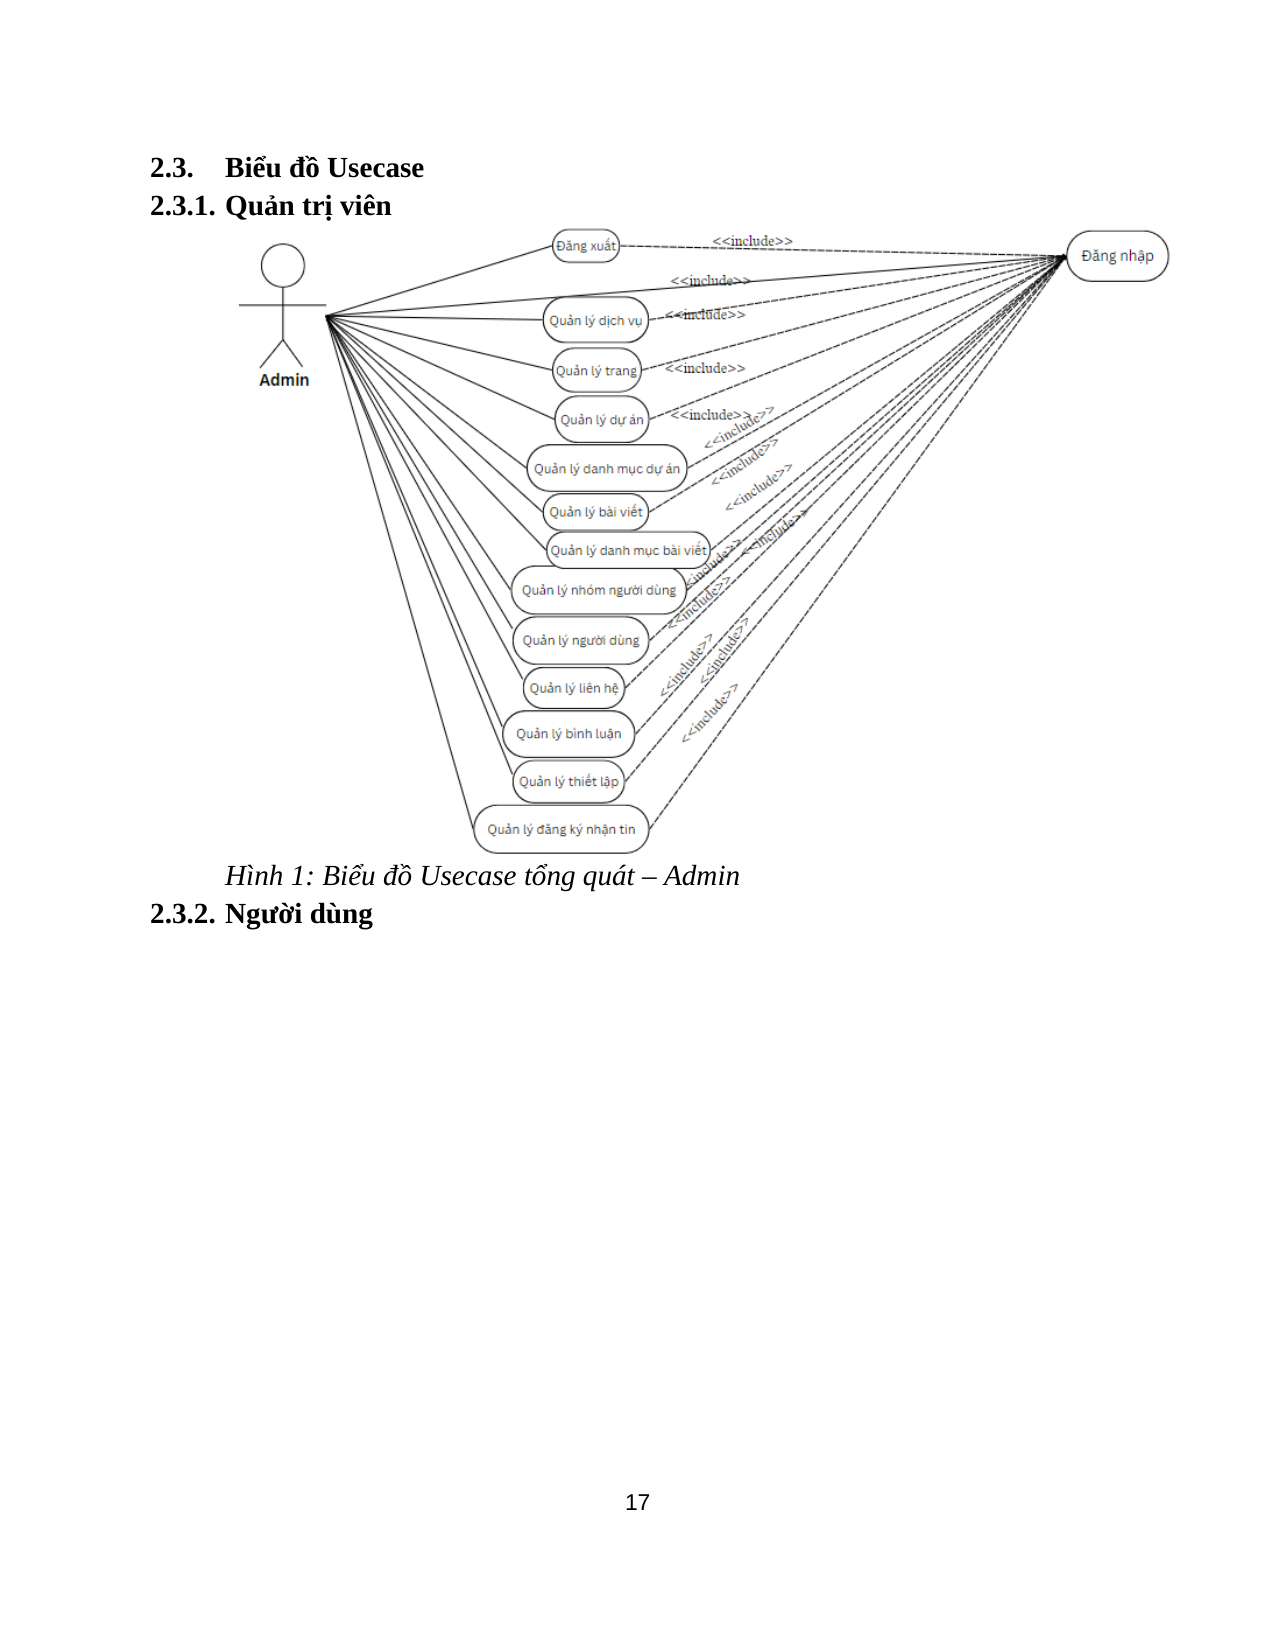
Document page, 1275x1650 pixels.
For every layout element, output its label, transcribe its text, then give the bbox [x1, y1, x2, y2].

list Hình 1: Biểu đồ Usecase tổng quát – Admin [225, 858, 1125, 892]
picture [225, 227, 1200, 855]
list Người dùng [150, 897, 1125, 930]
list Quản trị viên [150, 188, 1125, 222]
list Biểu đồ Usecase [150, 150, 1125, 183]
